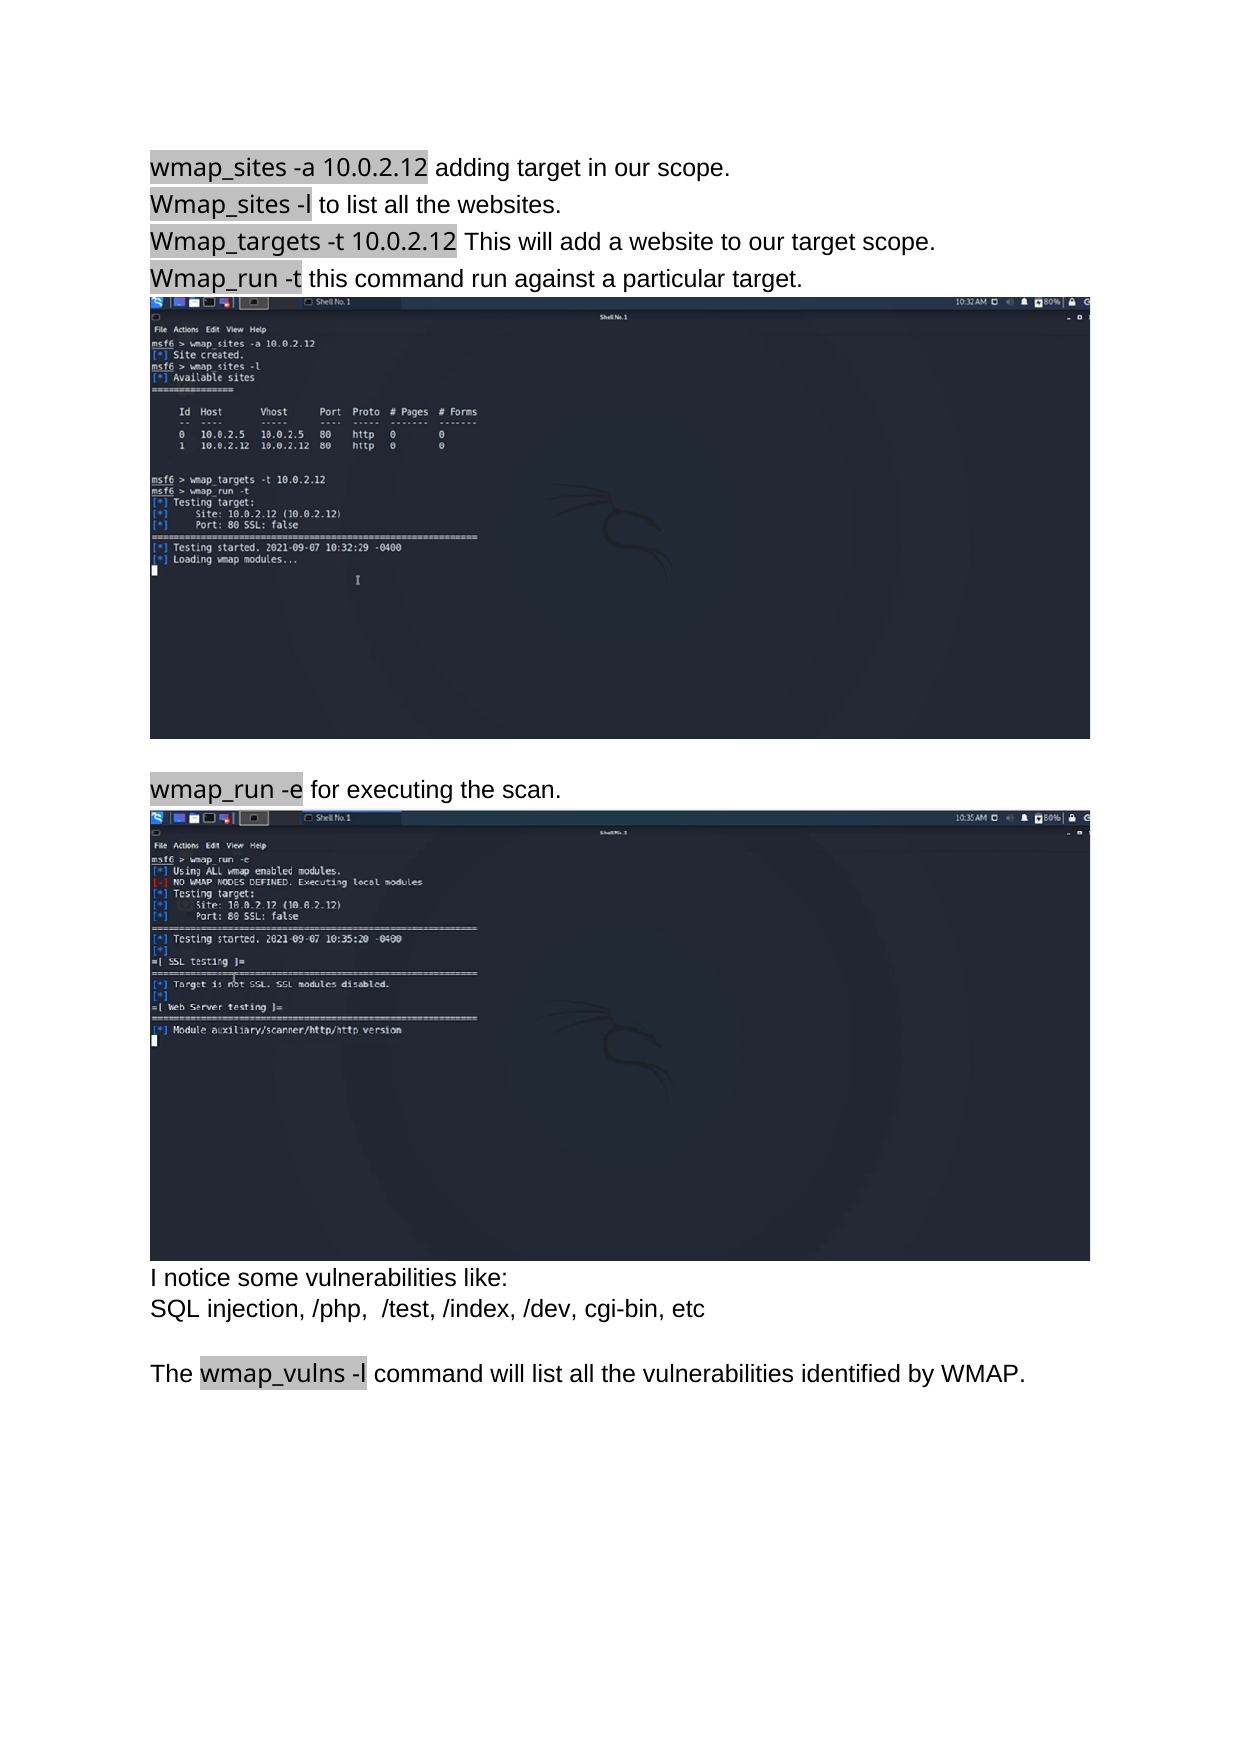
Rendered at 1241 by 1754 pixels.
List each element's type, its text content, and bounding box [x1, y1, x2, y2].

text Wmap_targets -t 10.0.2.12 This will add a website to our target scope. [150, 223, 1090, 258]
text Wmap_run -t this command run against a particular target. [302, 260, 1090, 294]
picture [150, 297, 1091, 739]
picture [150, 808, 1091, 1261]
text wmap_sites -a 10.0.2.12 adding target in our scope. [428, 150, 1090, 184]
text I notice some vulnerabilities like: [150, 1263, 1090, 1292]
text wmap_run -e for executing the scan. [303, 772, 1090, 806]
text Wmap_sites -l to list all the websites. [312, 187, 1090, 221]
text The wmap_vulns -l command will list all the vulnerabilities identified by WMAP. [367, 1356, 1090, 1390]
text SQL injection, /php, /test, /index, /dev, cgi-bin, etc [150, 1294, 1090, 1323]
